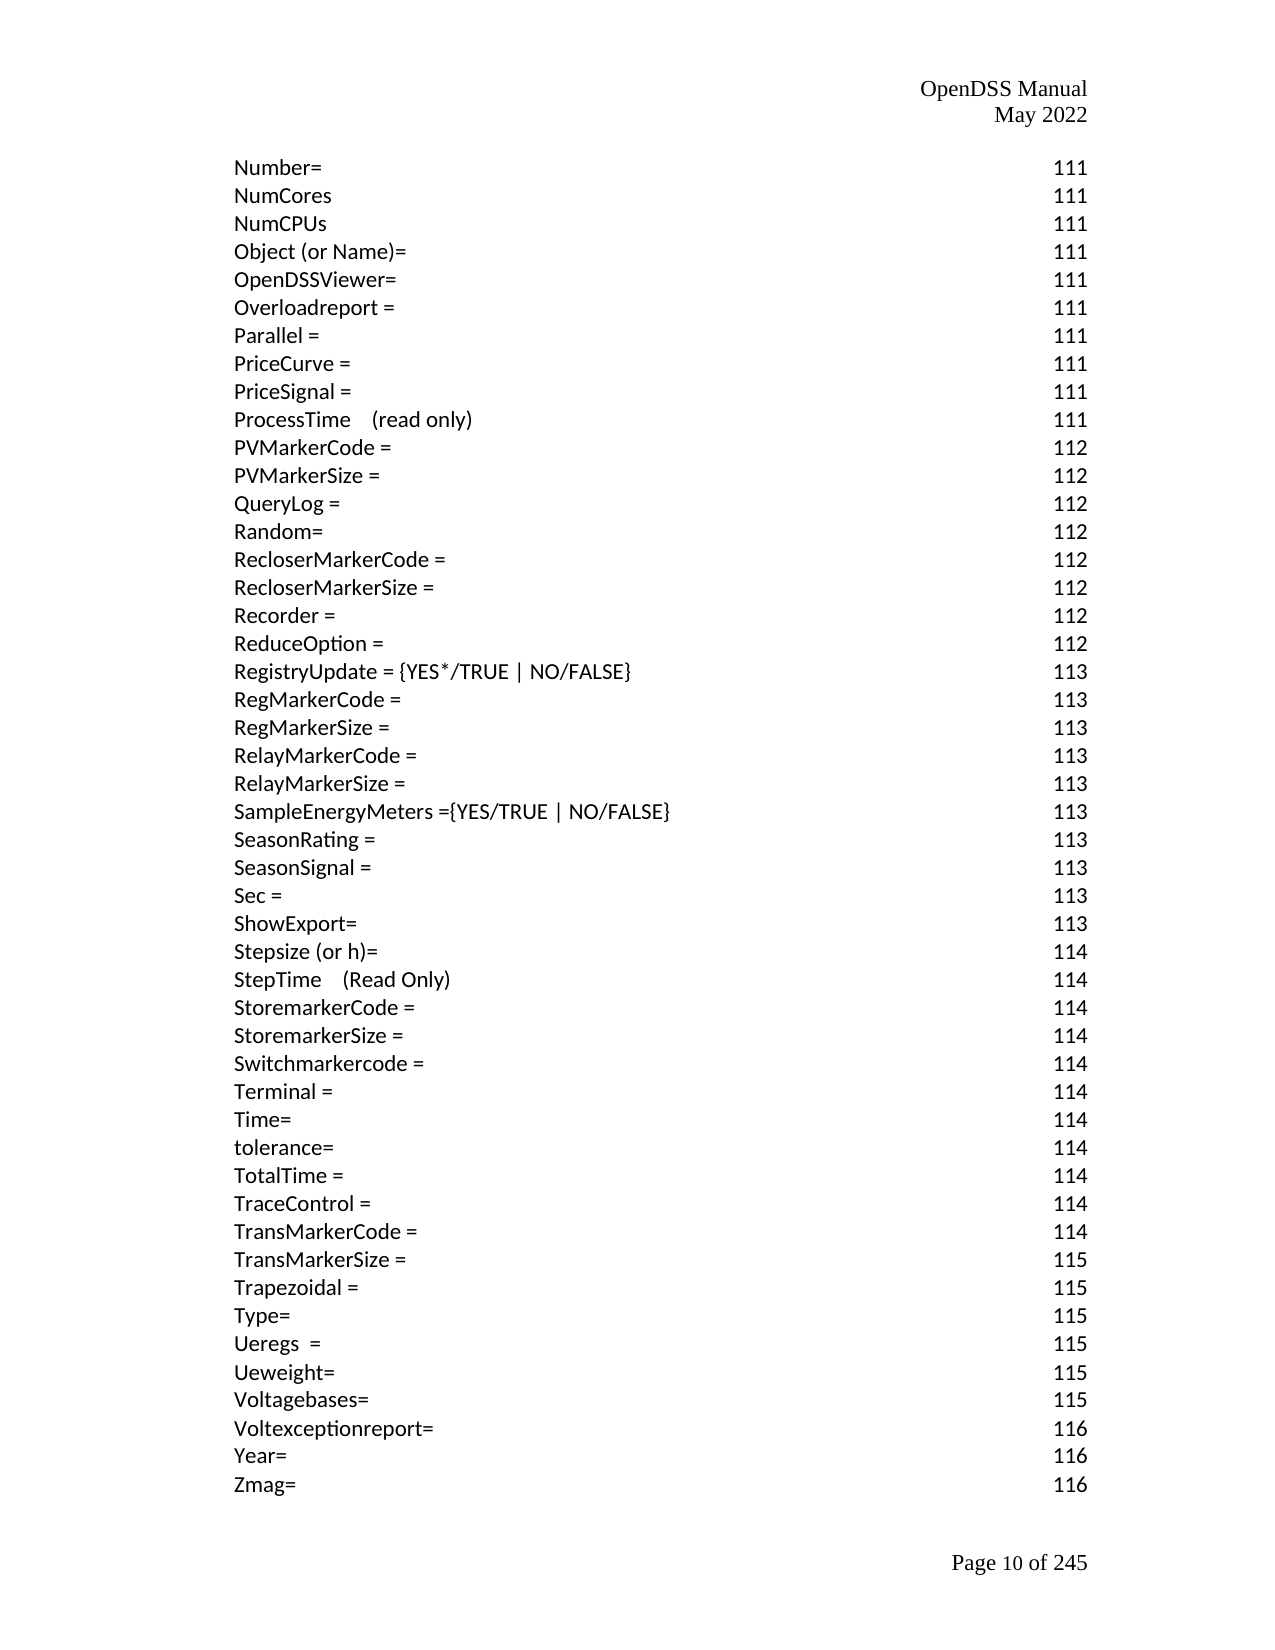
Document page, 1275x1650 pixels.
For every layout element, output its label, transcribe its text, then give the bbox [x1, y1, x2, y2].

text Ueregs = 115 [234, 1329, 1087, 1358]
text Terminal = 114 [234, 1077, 1087, 1105]
text Overloadreport = 111 [234, 293, 1087, 321]
text TraceControl = 114 [234, 1189, 1087, 1217]
text TotalTime = 114 [234, 1161, 1087, 1189]
text Number= 111 [234, 153, 1087, 181]
text RecloserMarkerCode = 112 [234, 545, 1087, 573]
text ShowExport= 113 [234, 909, 1087, 937]
text Voltexceptionreport= 116 [234, 1414, 1087, 1442]
text TransMarkerCode = 114 [234, 1217, 1087, 1246]
text PVMarkerSize = 112 [234, 461, 1087, 489]
text Zmag= 116 [234, 1470, 1087, 1498]
text Ueweight= 115 [234, 1358, 1087, 1386]
text RegistryUpdate = {YES*/TRUE | NO/FALSE} 113 [234, 657, 1087, 685]
text Type= 115 [234, 1302, 1087, 1329]
text StepTime (Read Only) 114 [234, 965, 1087, 993]
text RegMarkerCode = 113 [234, 685, 1087, 713]
text RelayMarkerCode = 113 [234, 741, 1087, 769]
text RegMarkerSize = 113 [234, 713, 1087, 741]
text PriceSignal = 111 [234, 377, 1087, 405]
text SeasonRating = 113 [234, 825, 1087, 853]
text RecloserMarkerSize = 112 [234, 573, 1087, 601]
text StoremarkerCode = 114 [234, 993, 1087, 1021]
text OpenDSSViewer= 111 [234, 265, 1087, 293]
text PVMarkerCode = 112 [234, 433, 1087, 461]
text ReduceOption = 112 [234, 629, 1087, 657]
text Switchmarkercode = 114 [234, 1049, 1087, 1077]
text NumCPUs 111 [234, 209, 1087, 237]
text Trapezoidal = 115 [234, 1273, 1087, 1302]
text TransMarkerSize = 115 [234, 1246, 1087, 1273]
text ProcessTime (read only) 111 [234, 405, 1087, 433]
text SeasonSignal = 113 [234, 853, 1087, 881]
text Voltagebases= 115 [234, 1386, 1087, 1414]
text StoremarkerSize = 114 [234, 1021, 1087, 1049]
text Random= 112 [234, 517, 1087, 545]
text Sec = 113 [234, 881, 1087, 909]
text Object (or Name)= 111 [234, 237, 1087, 265]
text SampleEnergyMeters ={YES/TRUE | NO/FALSE} 113 [234, 797, 1087, 825]
text Parallel = 111 [234, 321, 1087, 349]
text Time= 114 [234, 1105, 1087, 1133]
text PriceCurve = 111 [234, 349, 1087, 377]
text NumCores 111 [234, 181, 1087, 209]
text Year= 116 [234, 1442, 1087, 1470]
text RelayMarkerSize = 113 [234, 769, 1087, 797]
text Stepsize (or h)= 114 [234, 937, 1087, 965]
text Recorder = 112 [234, 601, 1087, 629]
text tolerance= 114 [234, 1133, 1087, 1161]
text QueryLog = 112 [234, 489, 1087, 517]
